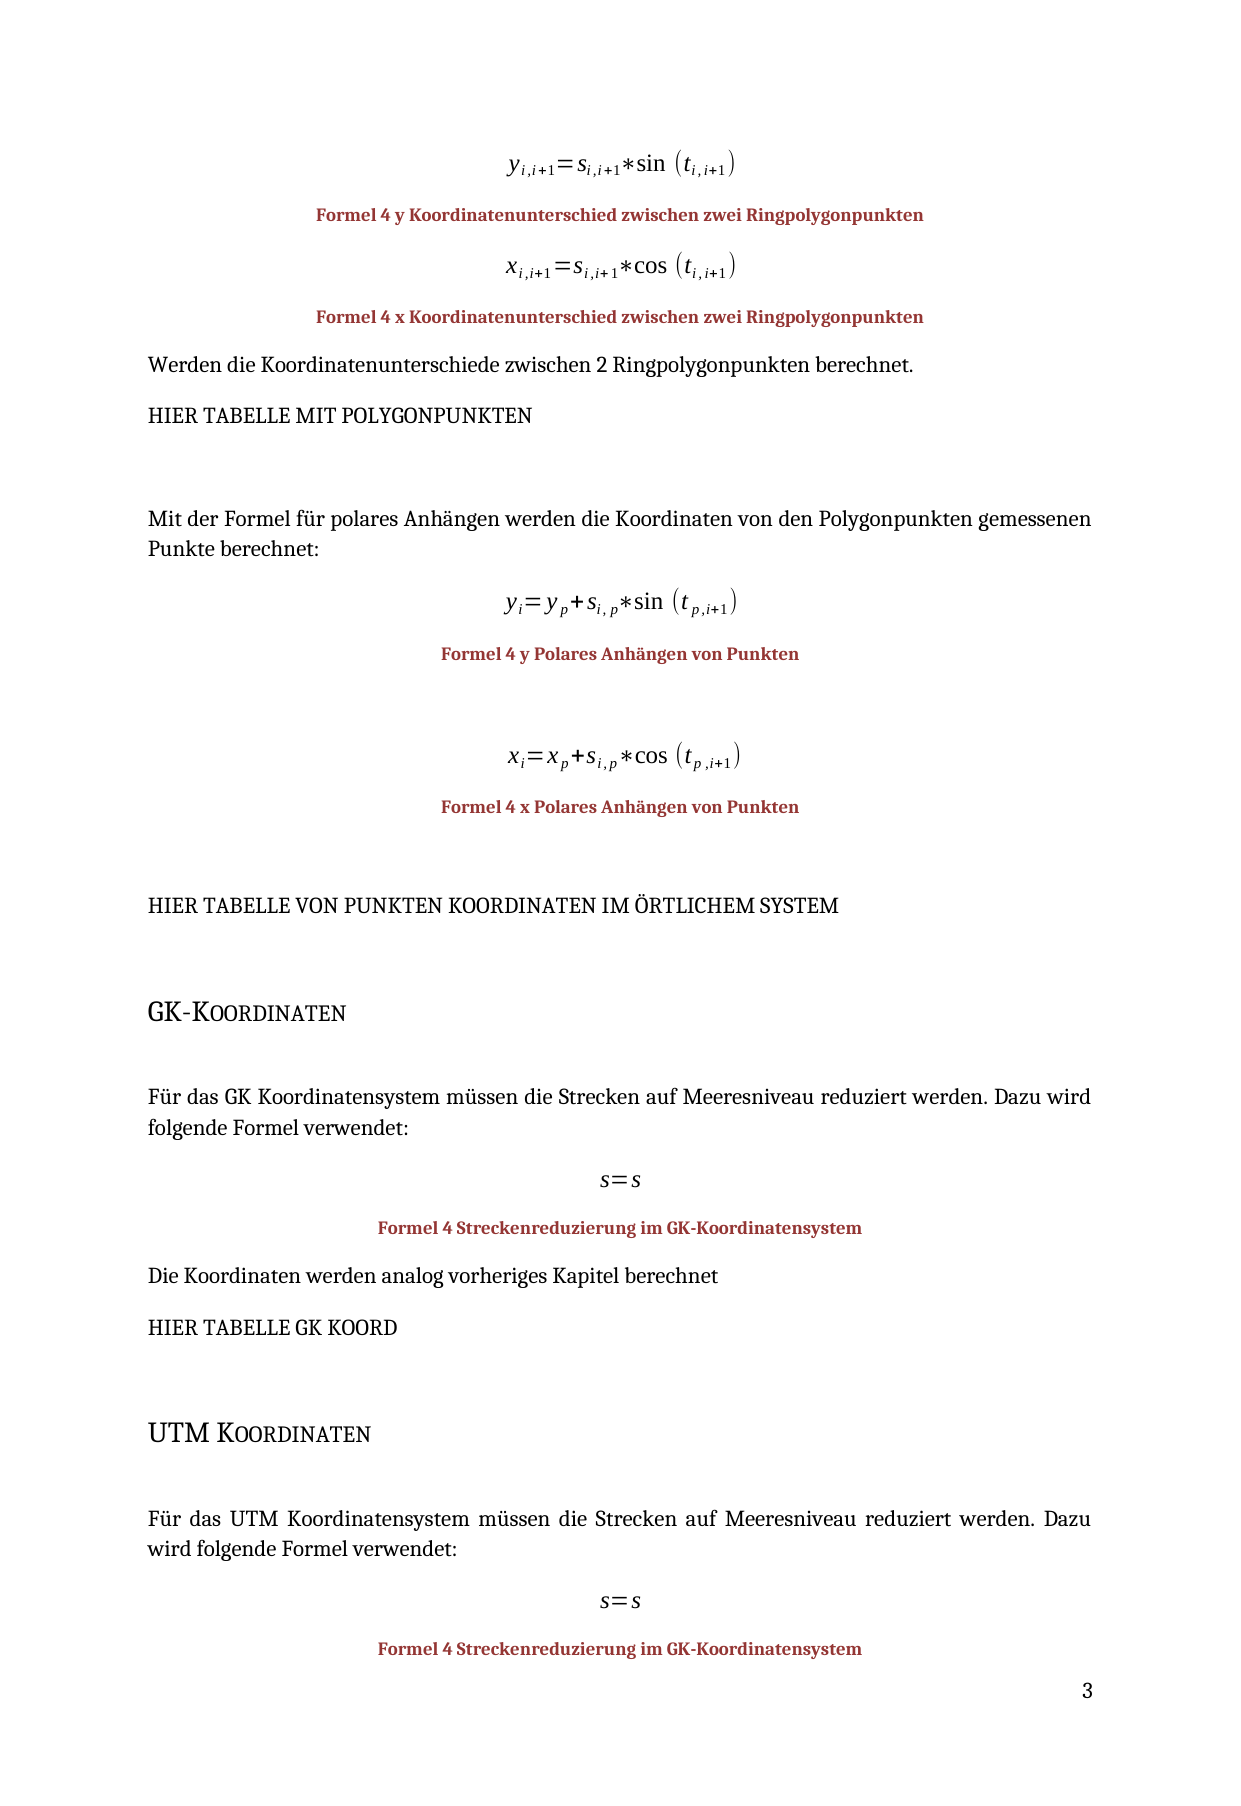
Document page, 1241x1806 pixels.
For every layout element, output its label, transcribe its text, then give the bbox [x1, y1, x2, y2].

text Für das GK Koordinatensystem müssen die Strecken auf Meeresniveau reduziert werden. Dazu wird folgende Formel verwendet: [148, 1084, 1093, 1141]
text Formel 4 Streckenreduzierung im GK-Koordinatensystem [148, 1218, 1093, 1239]
text Formel 4 y Koordinatenunterschied zwischen zwei Ringpolygonpunkten [148, 204, 1093, 226]
text Die Koordinaten werden analog vorheriges Kapitel berechnet [148, 1263, 1093, 1290]
text HIER TABELLE GK KOORD [148, 1314, 1093, 1341]
text HIER TABELLE VON PUNKTEN KOORDINATEN IM ÖRTLICHEM SYSTEM [148, 893, 1093, 919]
text Formel 4 x Koordinatenunterschied zwischen zwei Ringpolygonpunkten [148, 307, 1093, 328]
subtitle UTM Koordinaten [148, 1416, 1093, 1450]
text Formel 4 y Polares Anhängen von Punkten [148, 643, 1093, 665]
text Für das UTM Koordinatensystem müssen die Strecken auf Meeresniveau reduziert werden. Dazu wird folgende Formel verwendet: [148, 1505, 1093, 1562]
text Mit der Formel für polares Anhängen werden die Koordinaten von den Polygonpunkten gemessenen Punkte berechnet: [148, 505, 1093, 562]
text HIER TABELLE MIT POLYGONPUNKTEN [148, 403, 1093, 429]
subtitle GK-Koordinaten [148, 995, 1093, 1029]
text Formel 4 Streckenreduzierung im GK-Koordinatensystem [148, 1639, 1093, 1660]
text Formel 4 x Polares Anhängen von Punkten [148, 797, 1093, 818]
text Werden die Koordinatenunterschiede zwischen 2 Ringpolygonpunkten berechnet. [148, 352, 1093, 378]
